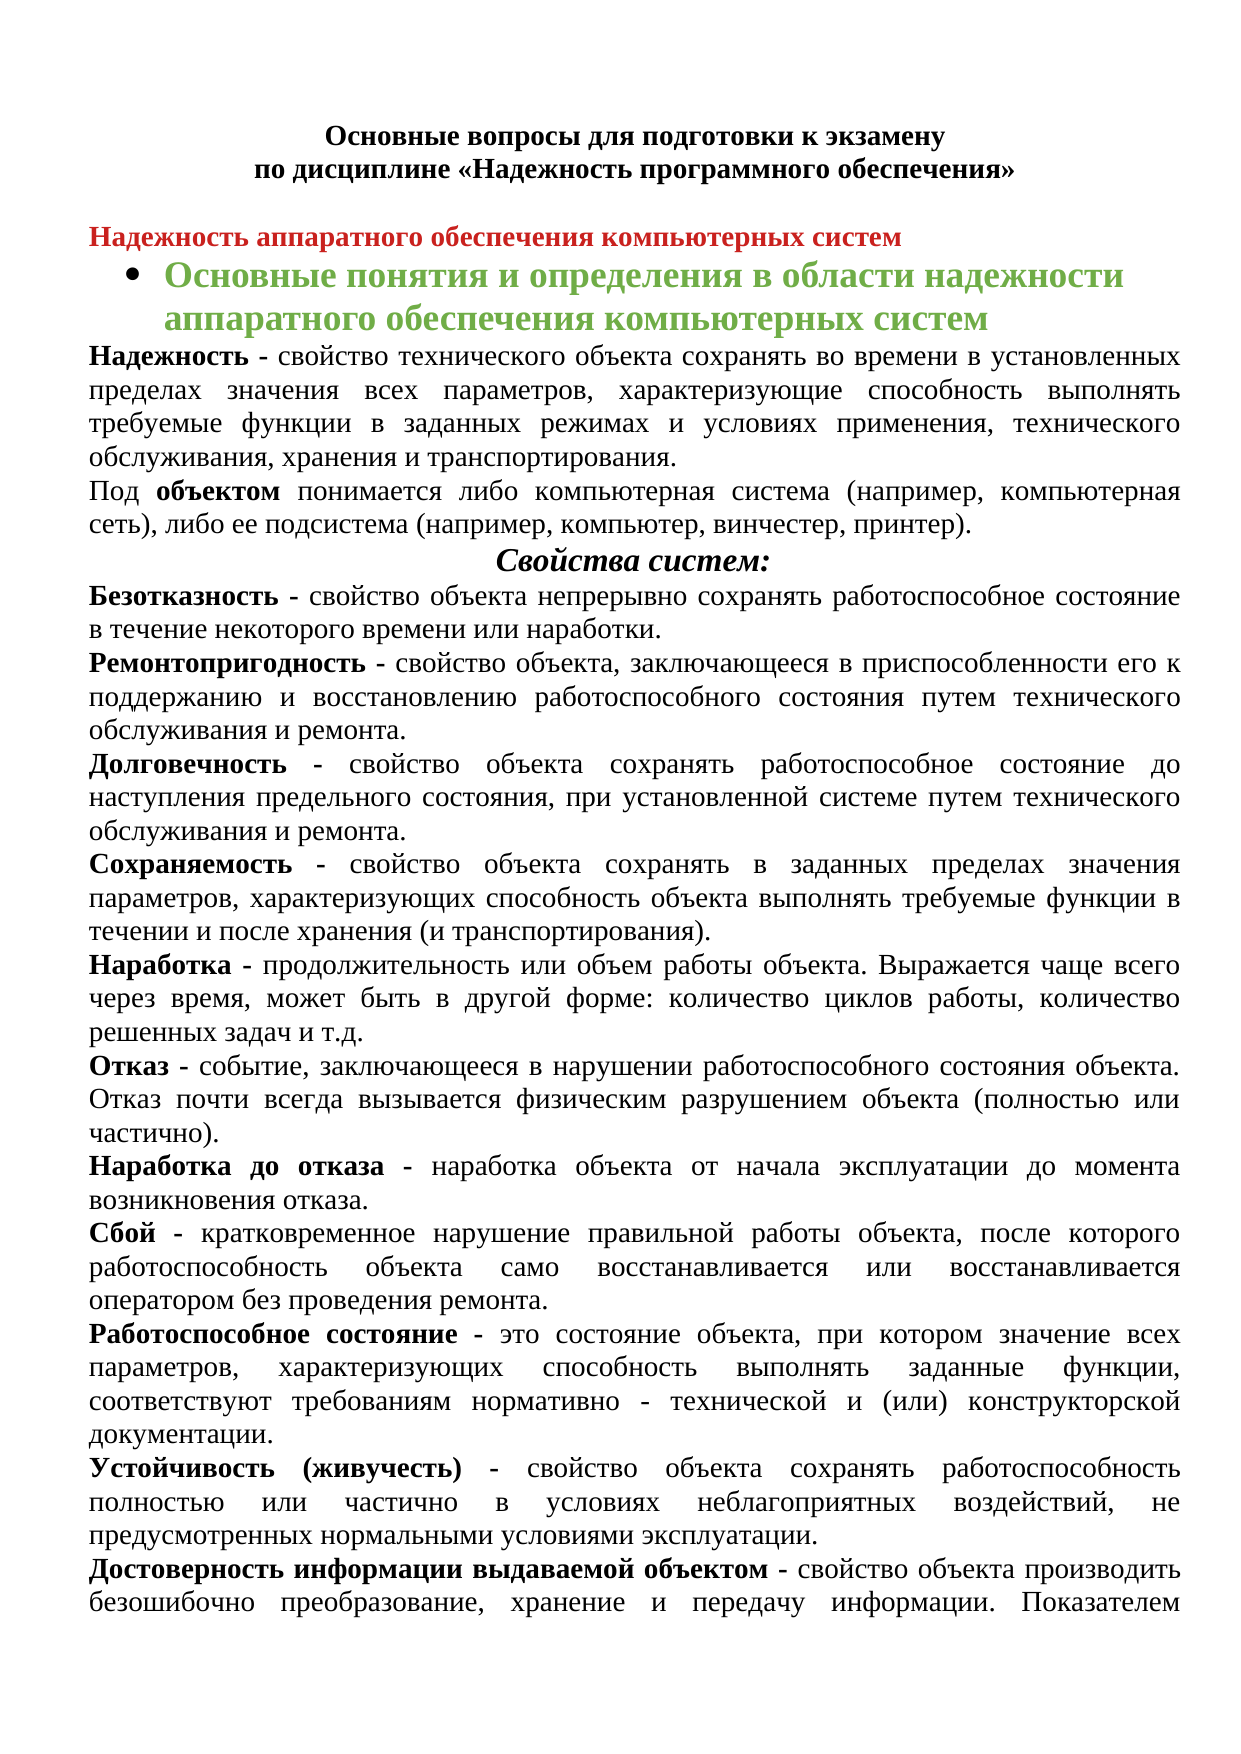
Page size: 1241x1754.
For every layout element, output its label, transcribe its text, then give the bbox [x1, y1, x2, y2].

text Сбой - кратковременное нарушение правильной работы объекта, после которого работоспособность объекта само восстанавливается или восстанавливается оператором без проведения ремонта. [89, 1215, 1181, 1316]
text Под объектом понимается либо компьютерная система (например, компьютерная сеть), либо ее подсистема (например, компьютер, винчестер, принтер). [89, 473, 1181, 540]
text Наработка - продолжительность или объем работы объекта. Выражается чаще всего через время, может быть в другой форме: количество циклов работы, количество решенных задач и т.д. [89, 947, 1181, 1048]
text Работоспособное состояние - это состояние объекта, при котором значение всех параметров, характеризующих способность выполнять заданные функции, соответствуют требованиям нормативно - технической и (или) конструкторской документации. [89, 1316, 1181, 1450]
text Отказ - событие, заключающееся в нарушении работоспособного состояния объекта. Отказ почти всегда вызывается физическим разрушением объекта (полностью или частично). [89, 1048, 1181, 1148]
text Основные вопросы для подготовки к экзамену [89, 118, 1181, 152]
text Надежность - свойство технического объекта сохранять во времени в установленных пределах значения всех параметров, характеризующие способность выполнять требуемые функции в заданных режимах и условиях применения, технического обслуживания, хранения и транспортирования. [89, 338, 1181, 473]
text Ремонтопригодность - свойство объекта, заключающееся в приспособленности его к поддержанию и восстановлению работоспособного состояния путем технического обслуживания и ремонта. [89, 645, 1181, 746]
text Безотказность - свойство объекта непрерывно сохранять работоспособное состояние в течение некоторого времени или наработки. [89, 578, 1181, 645]
list Основные понятия и определения в области надежности аппаратного обеспечения компьютерных систем [126, 252, 1181, 338]
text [89, 1551, 1181, 1618]
text Наработка до отказа - наработка объекта от начала эксплуатации до момента возникновения отказа. [89, 1148, 1181, 1215]
text Надежность аппаратного обеспечения компьютерных систем [89, 219, 1181, 252]
text Свойства систем: [89, 540, 1181, 578]
text Долговечность - свойство объекта сохранять работоспособное состояние до наступления предельного состояния, при установленной системе путем технического обслуживания и ремонта. [89, 746, 1181, 846]
text Устойчивость (живучесть) - свойство объекта сохранять работоспособность полностью или частично в условиях неблагоприятных воздействий, не предусмотренных нормальными условиями эксплуатации. [89, 1450, 1181, 1551]
text по дисциплине «Надежность программного обеспечения» [89, 152, 1181, 185]
text Сохраняемость - свойство объекта сохранять в заданных пределах значения параметров, характеризующих способность объекта выполнять требуемые функции в течении и после хранения (и транспортирования). [89, 846, 1181, 947]
